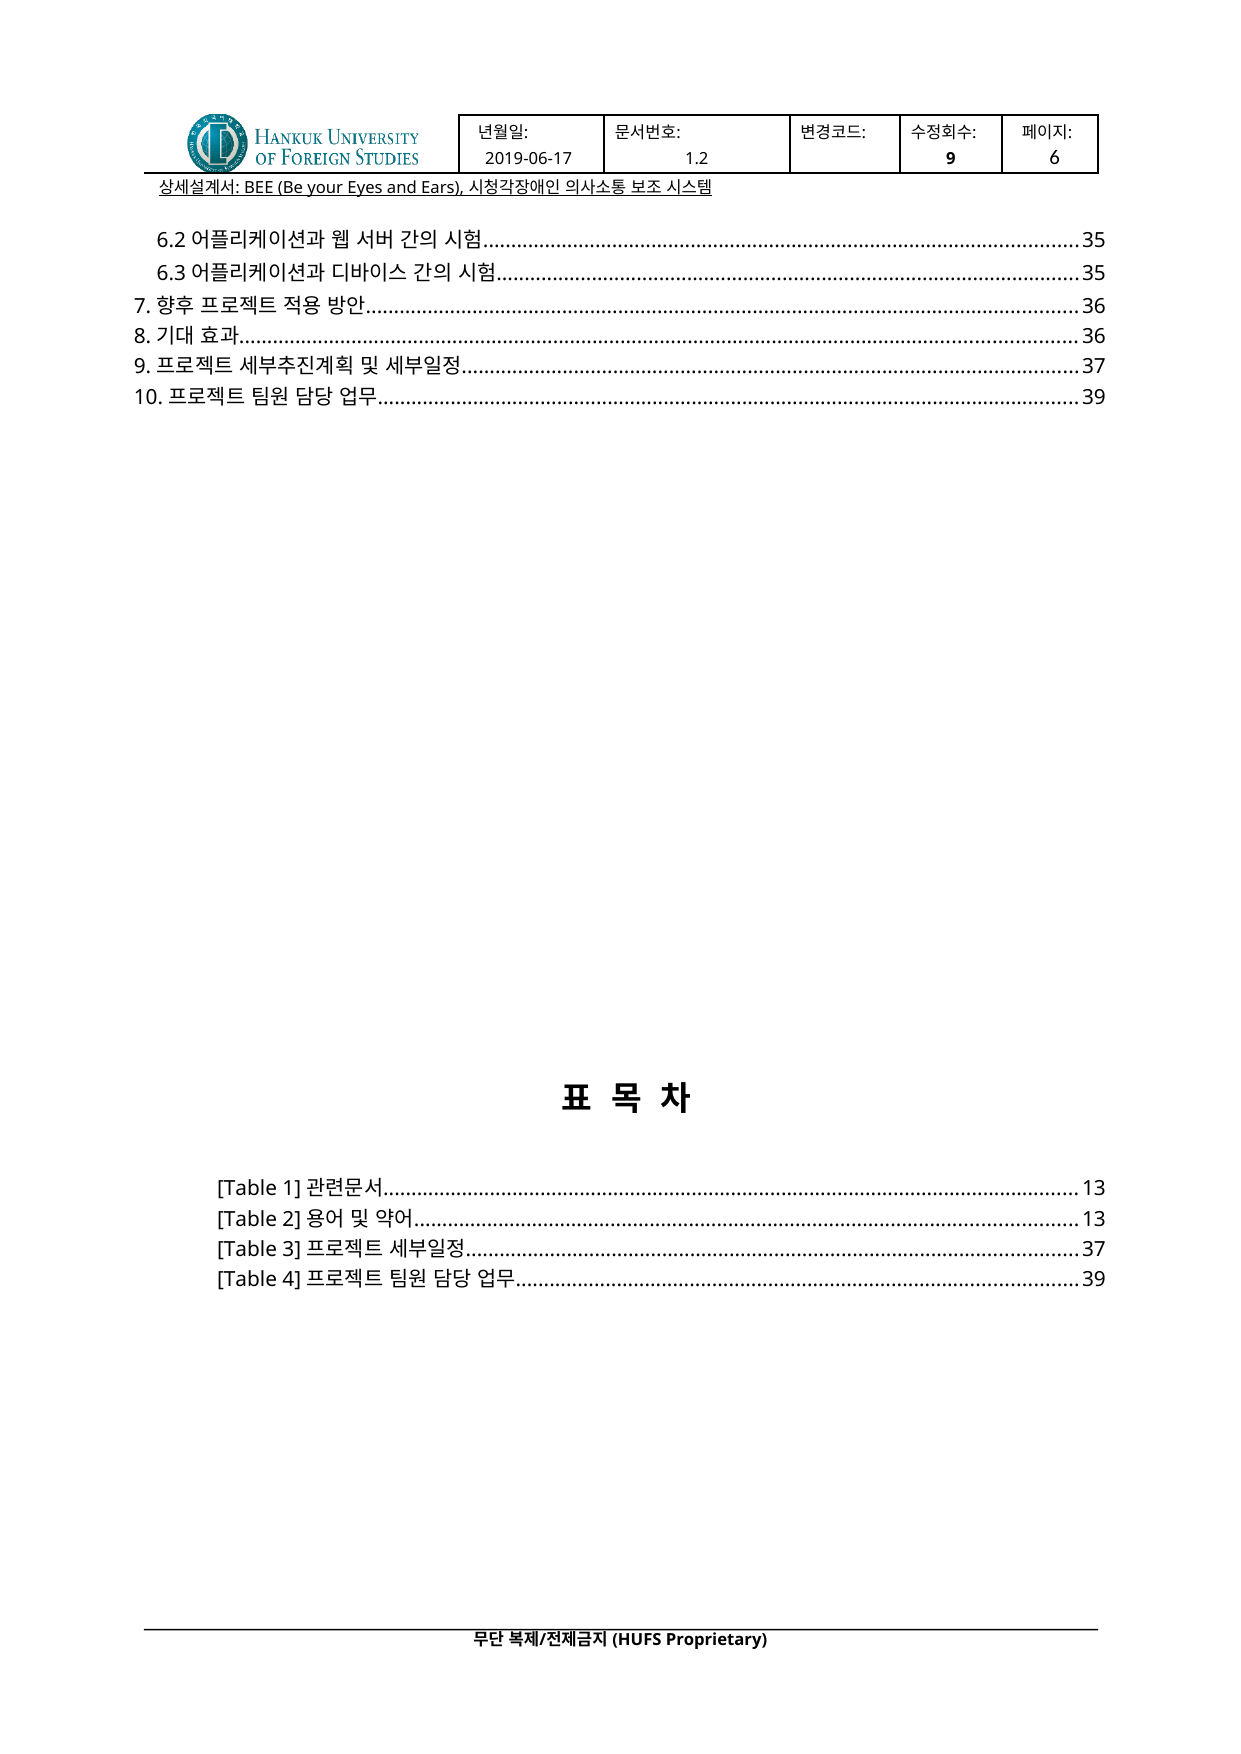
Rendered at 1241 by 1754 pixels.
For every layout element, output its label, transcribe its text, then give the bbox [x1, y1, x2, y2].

picture [187, 114, 419, 172]
text [Table 1] 관련문서 13 [217, 1171, 1107, 1202]
text [Table 3] 프로젝트 세부일정 37 [217, 1232, 1107, 1262]
text 표 목 차 [133, 1070, 1119, 1121]
text [Table 4] 프로젝트 팀원 담당 업무 39 [217, 1262, 1107, 1293]
text [Table 2] 용어 및 약어 13 [217, 1202, 1107, 1232]
